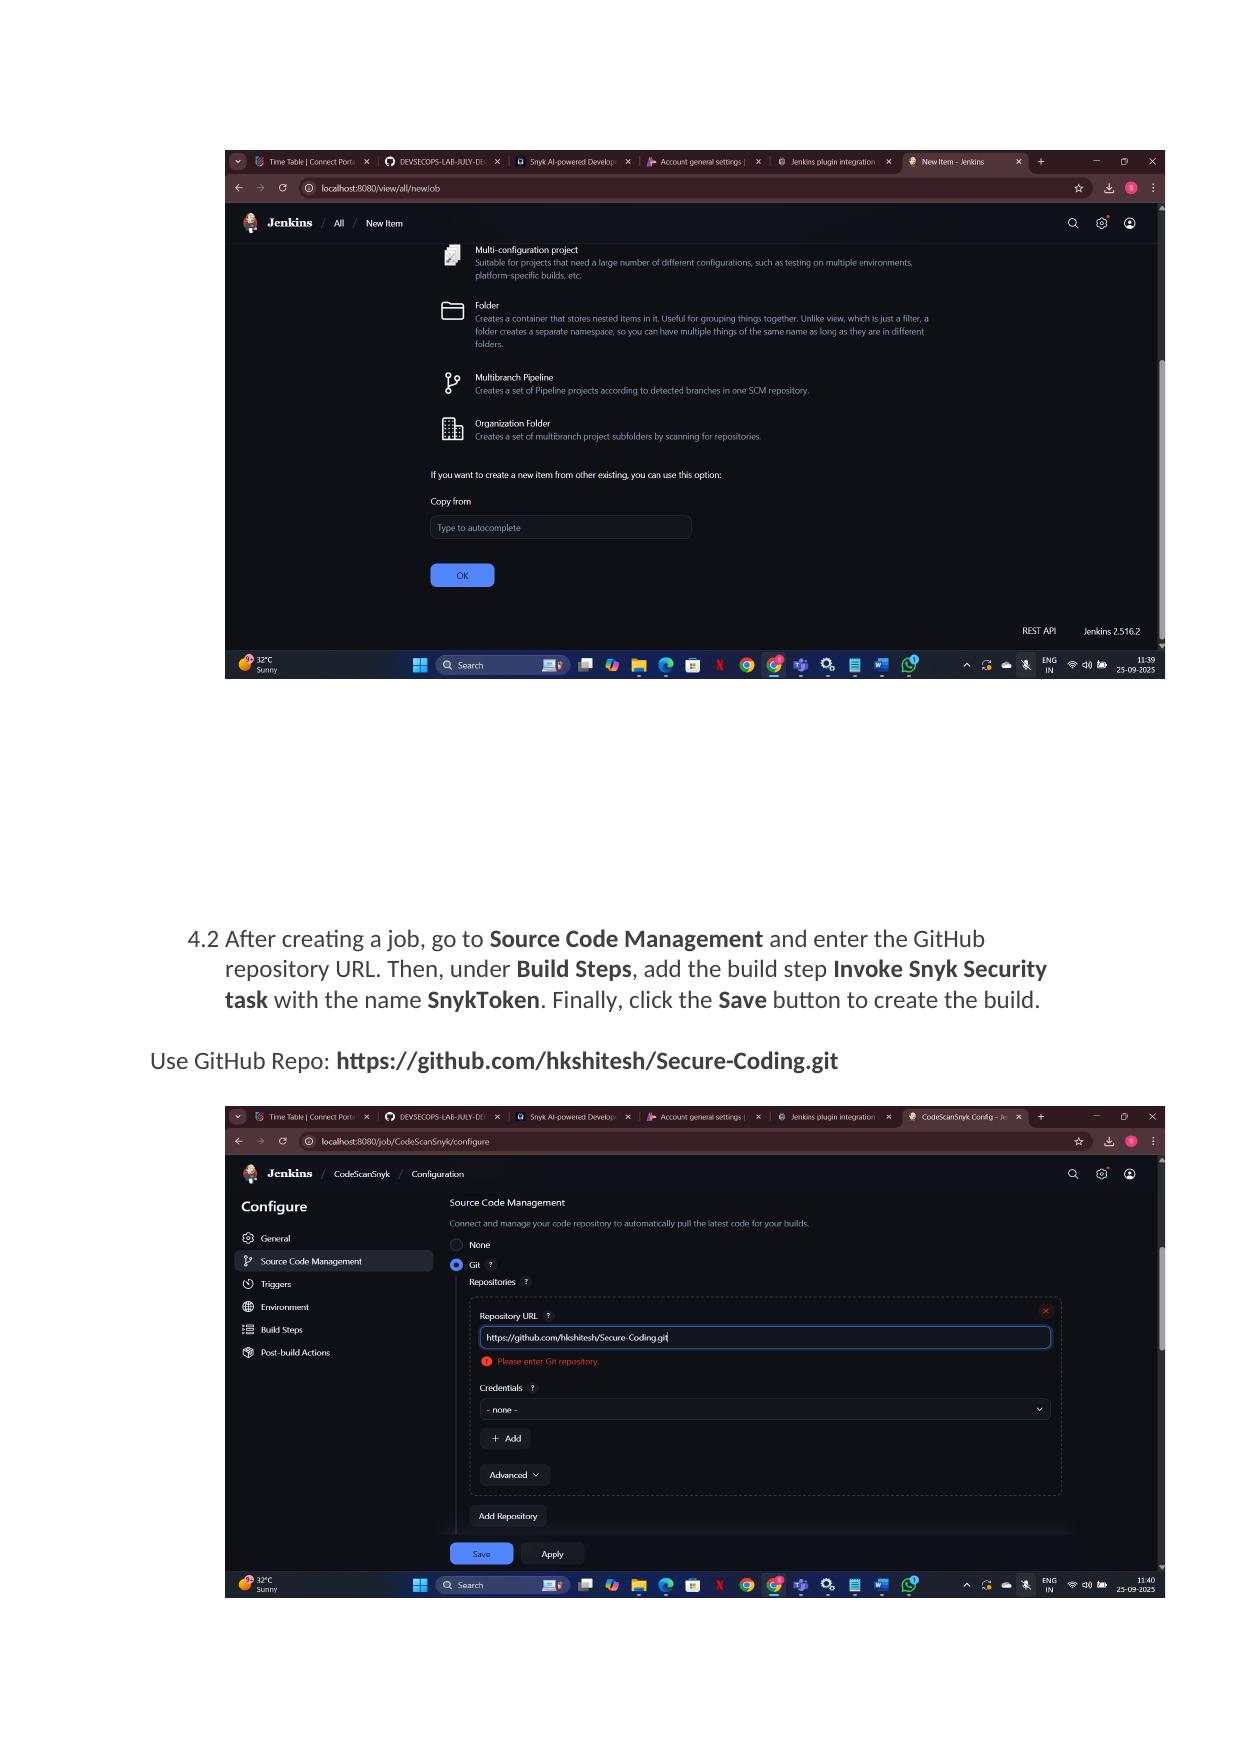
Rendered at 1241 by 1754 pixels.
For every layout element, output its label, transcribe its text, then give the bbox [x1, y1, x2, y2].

text Use GitHub Repo: https://github.com/hkshitesh/Secure-Coding.git [150, 1045, 1090, 1075]
picture [225, 150, 1166, 679]
picture [225, 1106, 1166, 1598]
list After creating a job, go to Source Code Management and enter the GitHub repository URL. Then, under Build Steps, add the build step Invoke Snyk Security task with the name SnykToken. Finally, click the Save button to create the build. [187, 923, 1090, 1014]
